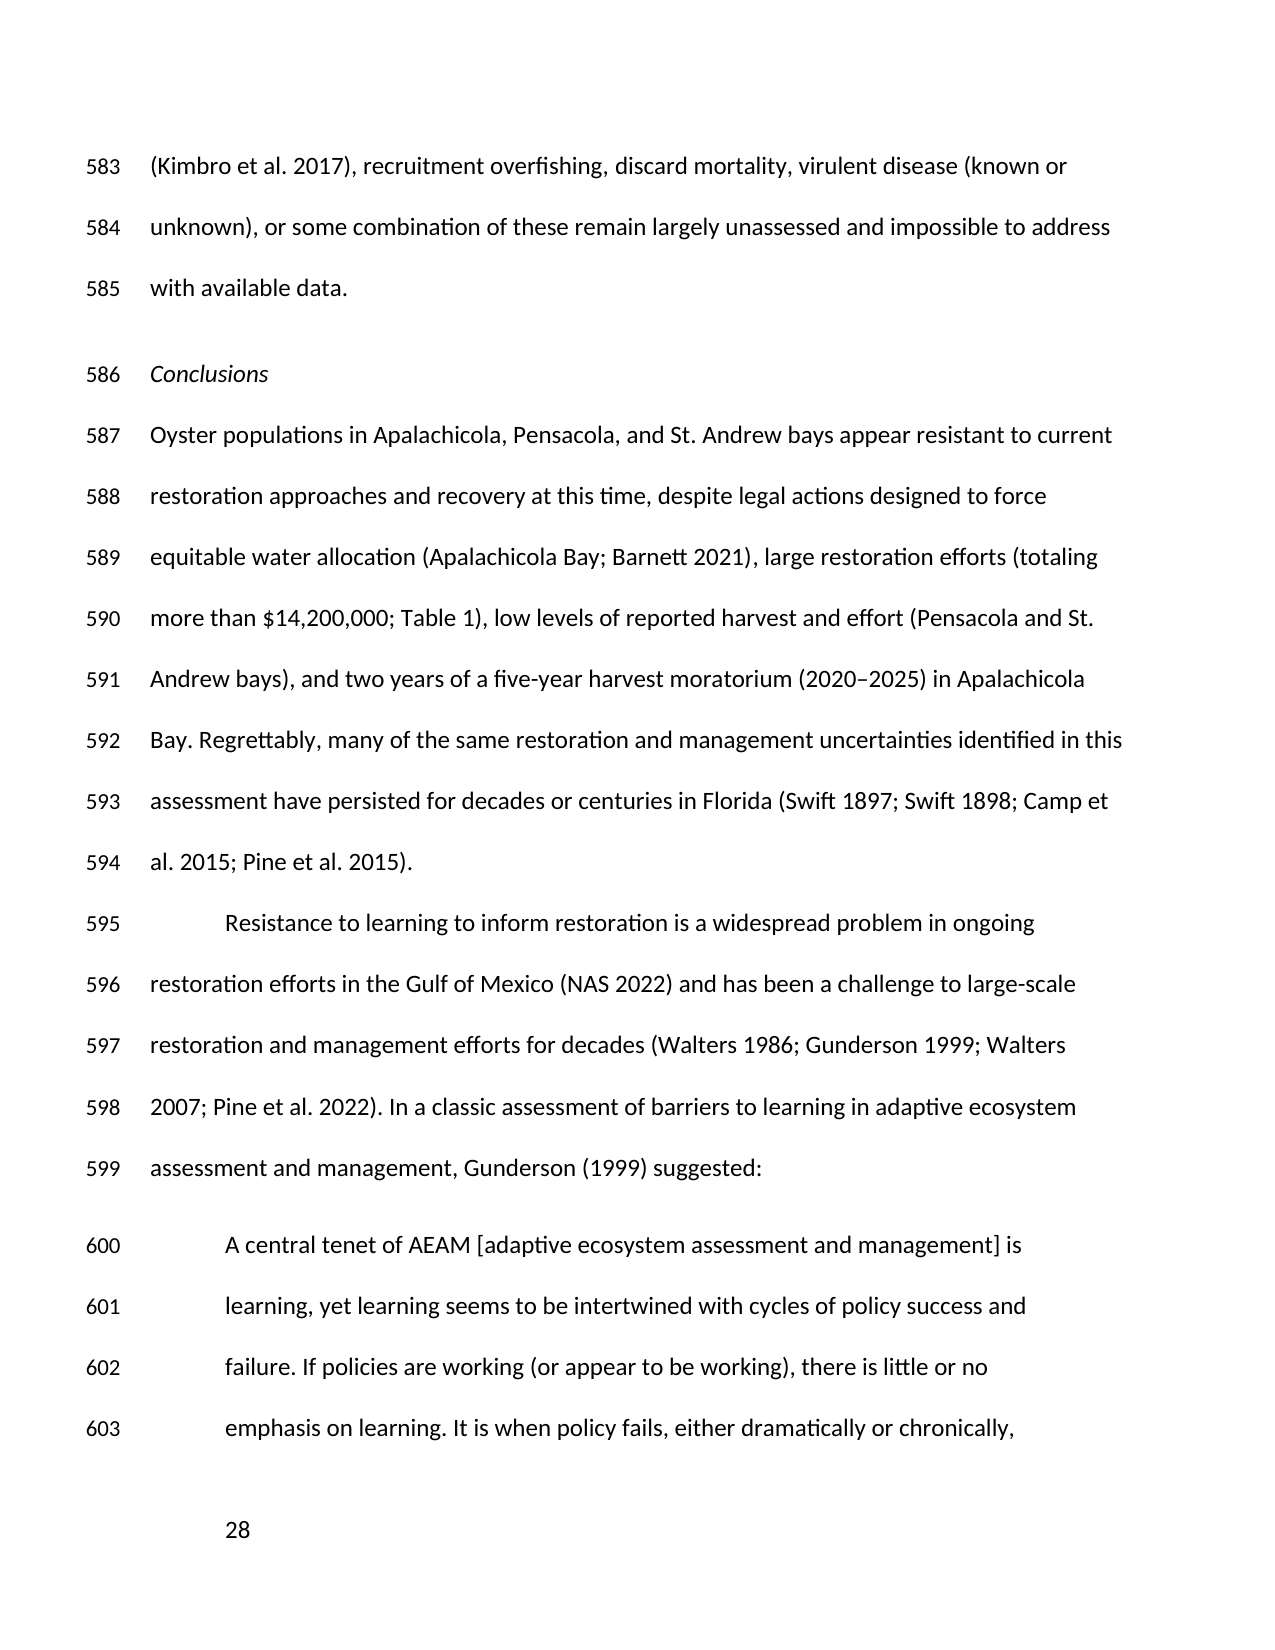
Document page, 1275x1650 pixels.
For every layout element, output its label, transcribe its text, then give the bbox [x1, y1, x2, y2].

subtitle Conclusions [150, 358, 1125, 389]
text Resistance to learning to inform restoration is a widespread problem in ongoing restoration efforts in the Gulf of Mexico (NAS 2022) and has been a challenge to large-scale restoration and management efforts for decades (Walters 1986; Gunderson 1999; Walters 2007; Pine et al. 2022). In a classic assessment of barriers to learning in adaptive ecosystem assessment and management, Gunderson (1999) suggested: [150, 907, 1125, 1182]
text Oyster populations in Apalachicola, Pensacola, and St. Andrew bays appear resistant to current restoration approaches and recovery at this time, despite legal actions designed to force equitable water allocation (Apalachicola Bay; Barnett 2021), large restoration efforts (totaling more than $14,200,000; Table 1), low levels of reported harvest and effort (Pensacola and St. Andrew bays), and two years of a five-year harvest moratorium (2020–2025) in Apalachicola Bay. Regrettably, many of the same restoration and management uncertainties identified in this assessment have persisted for decades or centuries in Florida (Swift 1897; Swift 1898; Camp et al. 2015; Pine et al. 2015). [150, 419, 1125, 877]
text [225, 1229, 1050, 1443]
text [150, 150, 1125, 303]
